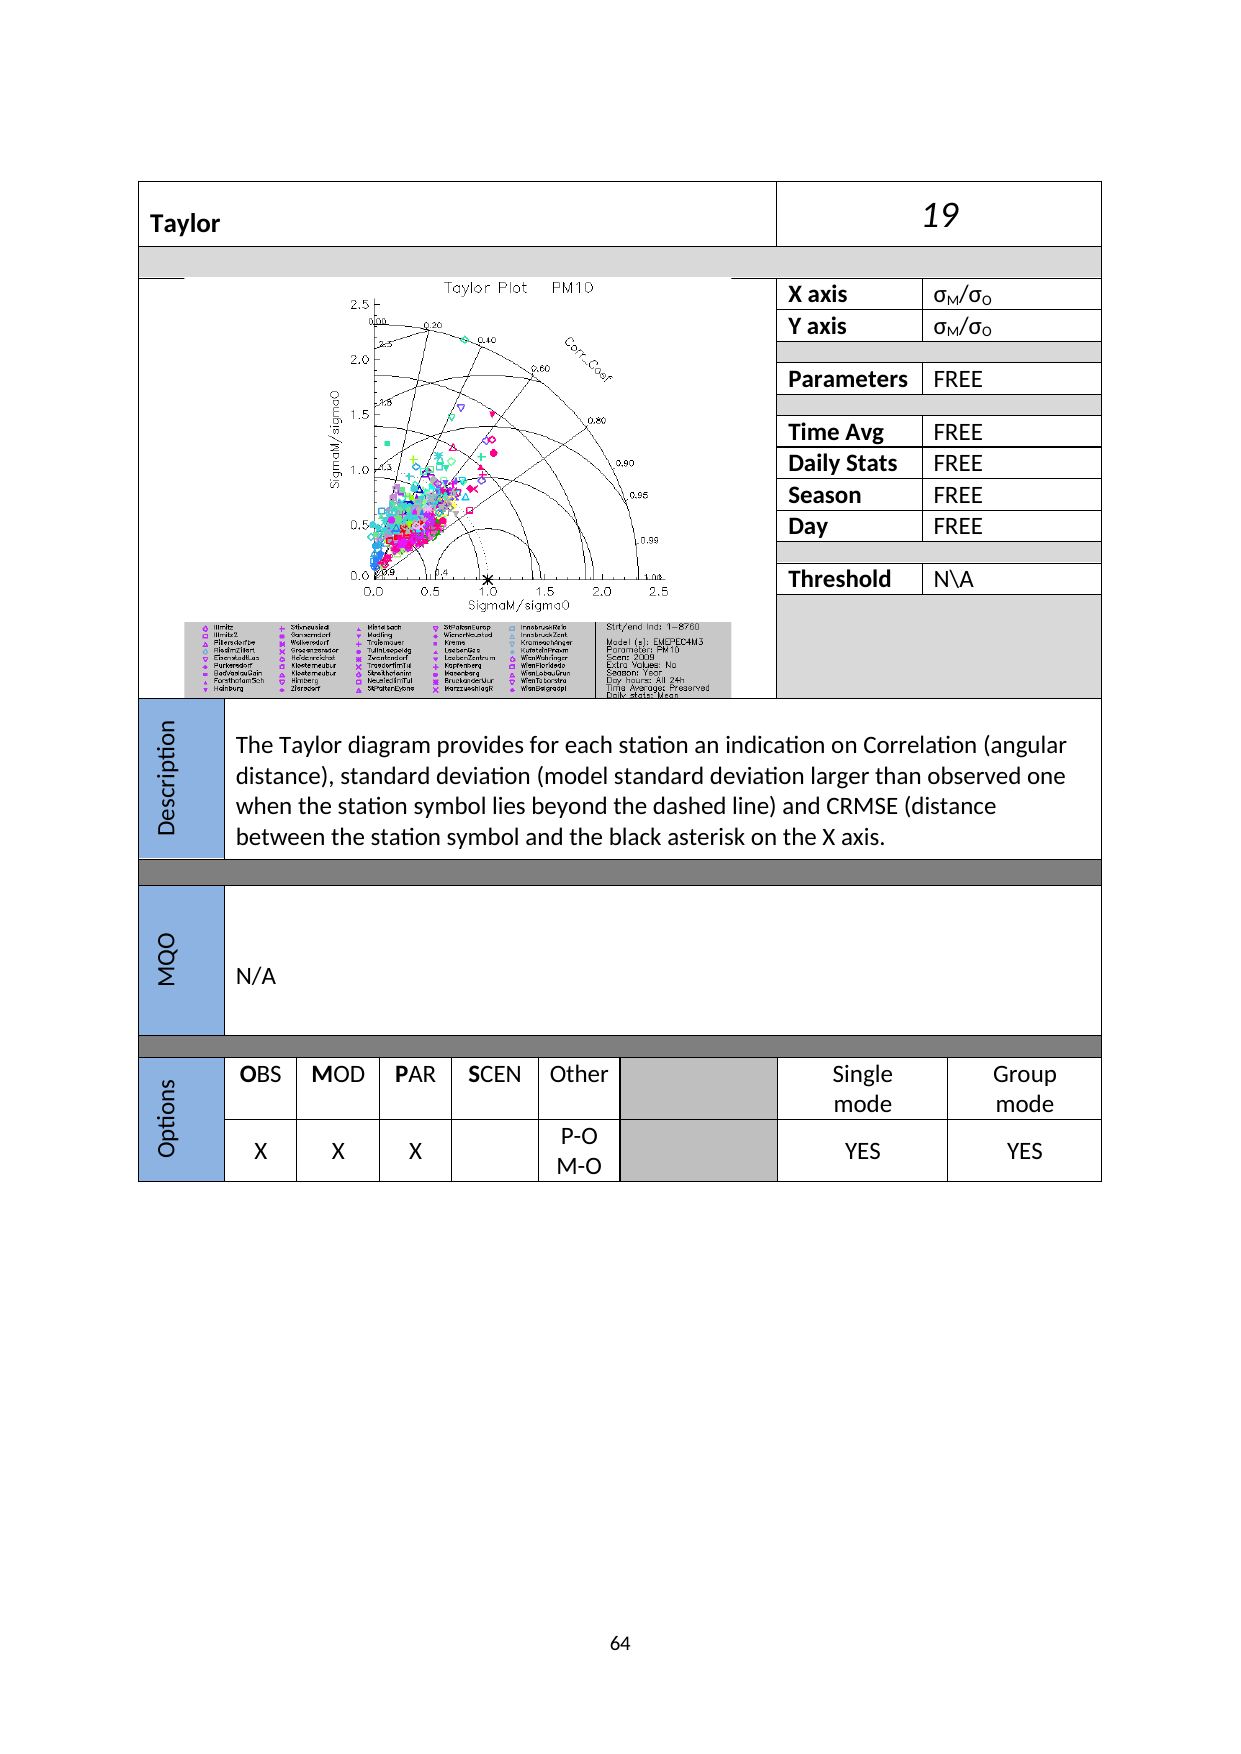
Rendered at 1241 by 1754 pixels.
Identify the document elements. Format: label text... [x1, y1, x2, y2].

picture [184, 278, 732, 698]
table_cell [777, 542, 1101, 562]
table_cell OBS [225, 1058, 296, 1119]
table_cell [139, 860, 1101, 885]
table_cell FREE [923, 479, 1101, 509]
table_cell Y axis [777, 310, 922, 341]
table_cell P-O M-O [539, 1120, 619, 1181]
table_cell N\A [923, 564, 1101, 594]
table_cell Season [777, 479, 922, 509]
table_cell YES [778, 1120, 947, 1181]
table_header Taylor [139, 182, 776, 246]
table_cell Time Avg [777, 416, 922, 446]
table_cell Daily Stats [777, 448, 922, 478]
table_cell [621, 1058, 777, 1119]
table_cell [777, 342, 1101, 362]
table_cell MOD [297, 1058, 379, 1119]
table_cell [732, 279, 776, 698]
table_cell [452, 1120, 538, 1181]
table_cell X axis [777, 279, 922, 309]
table_cell X [225, 1120, 296, 1181]
table_cell [139, 247, 1101, 277]
table_cell PAR [380, 1058, 451, 1119]
table_cell σM/σO [923, 279, 1101, 309]
table_cell FREE [923, 448, 1101, 478]
table_cell Description [139, 699, 224, 858]
table_cell FREE [923, 511, 1101, 541]
table_cell FREE [923, 363, 1101, 393]
table_cell Options [139, 1058, 224, 1181]
table_cell X [380, 1120, 451, 1181]
table_cell The Taylor diagram provides for each station an indication on Correlation (angular distance), standard deviation (model standard deviation larger than observed one when the station symbol lies beyond the dashed line) and CRMSE (distance between the station symbol and the black asterisk on the X axis. [225, 699, 1101, 858]
table_cell Group mode [948, 1058, 1101, 1119]
table_cell Other [539, 1058, 619, 1119]
table_cell MQO [139, 886, 224, 1035]
table_cell Day [777, 511, 922, 541]
table_cell FREE [923, 416, 1101, 446]
table_cell [777, 595, 1101, 698]
table_header 19 [777, 182, 1101, 246]
table_cell N/A [225, 886, 1101, 1035]
table_cell [621, 1120, 777, 1181]
table_cell Threshold [777, 564, 922, 594]
table_cell Parameters [777, 363, 922, 393]
table_cell SCEN [452, 1058, 538, 1119]
table_cell [139, 1036, 1101, 1057]
table_cell Single mode [778, 1058, 947, 1119]
table_cell X [297, 1120, 379, 1181]
table_cell σM/σO [923, 310, 1101, 341]
table_cell [777, 395, 1101, 415]
table_cell YES [948, 1120, 1101, 1181]
table_cell [139, 279, 184, 698]
